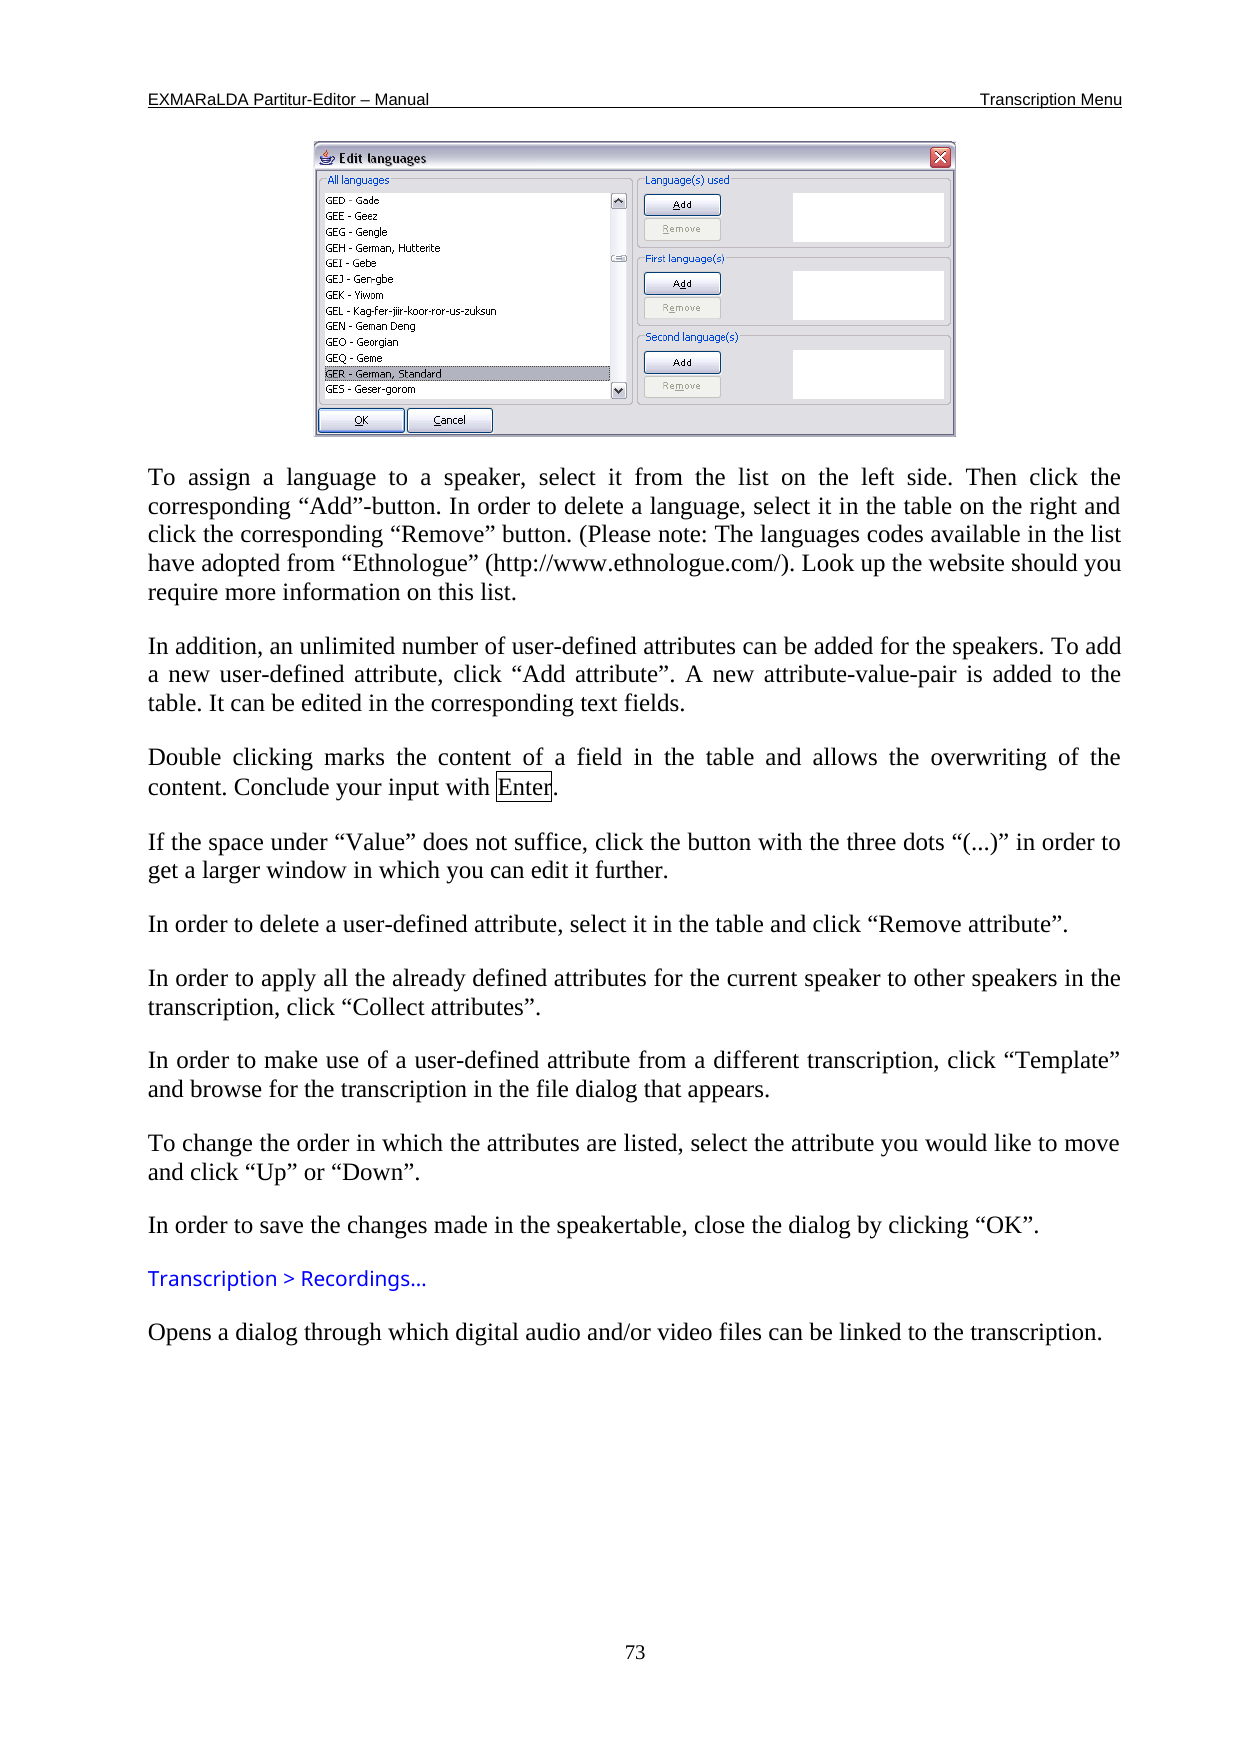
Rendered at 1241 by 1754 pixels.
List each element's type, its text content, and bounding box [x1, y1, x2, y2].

text In order to apply all the already defined attributes for the current speaker to other speakers in the transcription, click “Collect attributes”. [148, 963, 1122, 1020]
text In order to delete a user-defined attribute, select it in the table and click “Remove attribute”. [148, 909, 1122, 938]
picture [313, 141, 956, 437]
text In order to save the changes made in the speakertable, close the dialog by clicking “OK”. [148, 1210, 1122, 1239]
text In order to make use of a user-defined attribute from a different transcription, click “Template” and browse for the transcription in the file dialog that appears. [148, 1045, 1122, 1103]
subtitle Transcription > Recordings… [148, 1264, 1122, 1292]
text In addition, an unlimited number of user-defined attributes can be added for the speakers. To add a new user-defined attribute, click “Add attribute”. A new attribute-value-pair is added to the table. It can be edited in the corresponding text fields. [148, 631, 1122, 717]
text To change the order in which the attributes are listed, select the attribute you would like to move and click “Up” or “Down”. [148, 1128, 1122, 1185]
text Opens a dialog through which digital audio and/or video files can be linked to the transcription. [148, 1317, 1122, 1346]
text Double clicking marks the content of a field in the table and allows the overwriting of the content. Conclude your input with Enter. [148, 742, 1122, 802]
text To assign a language to a speaker, select it from the list on the left side. Then click the corresponding “Add”-button. In order to delete a language, select it in the table on the right and click the corresponding “Remove” button. (Please note: The languages codes available in the list have adopted from “Ethnologue” (http://www.ethnologue.com/). Look up the website should you require more information on this list. [148, 462, 1122, 606]
text If the space under “Value” does not suffice, click the button with the three dots “(...)” in order to get a larger window in which you can edit it further. [148, 827, 1122, 884]
